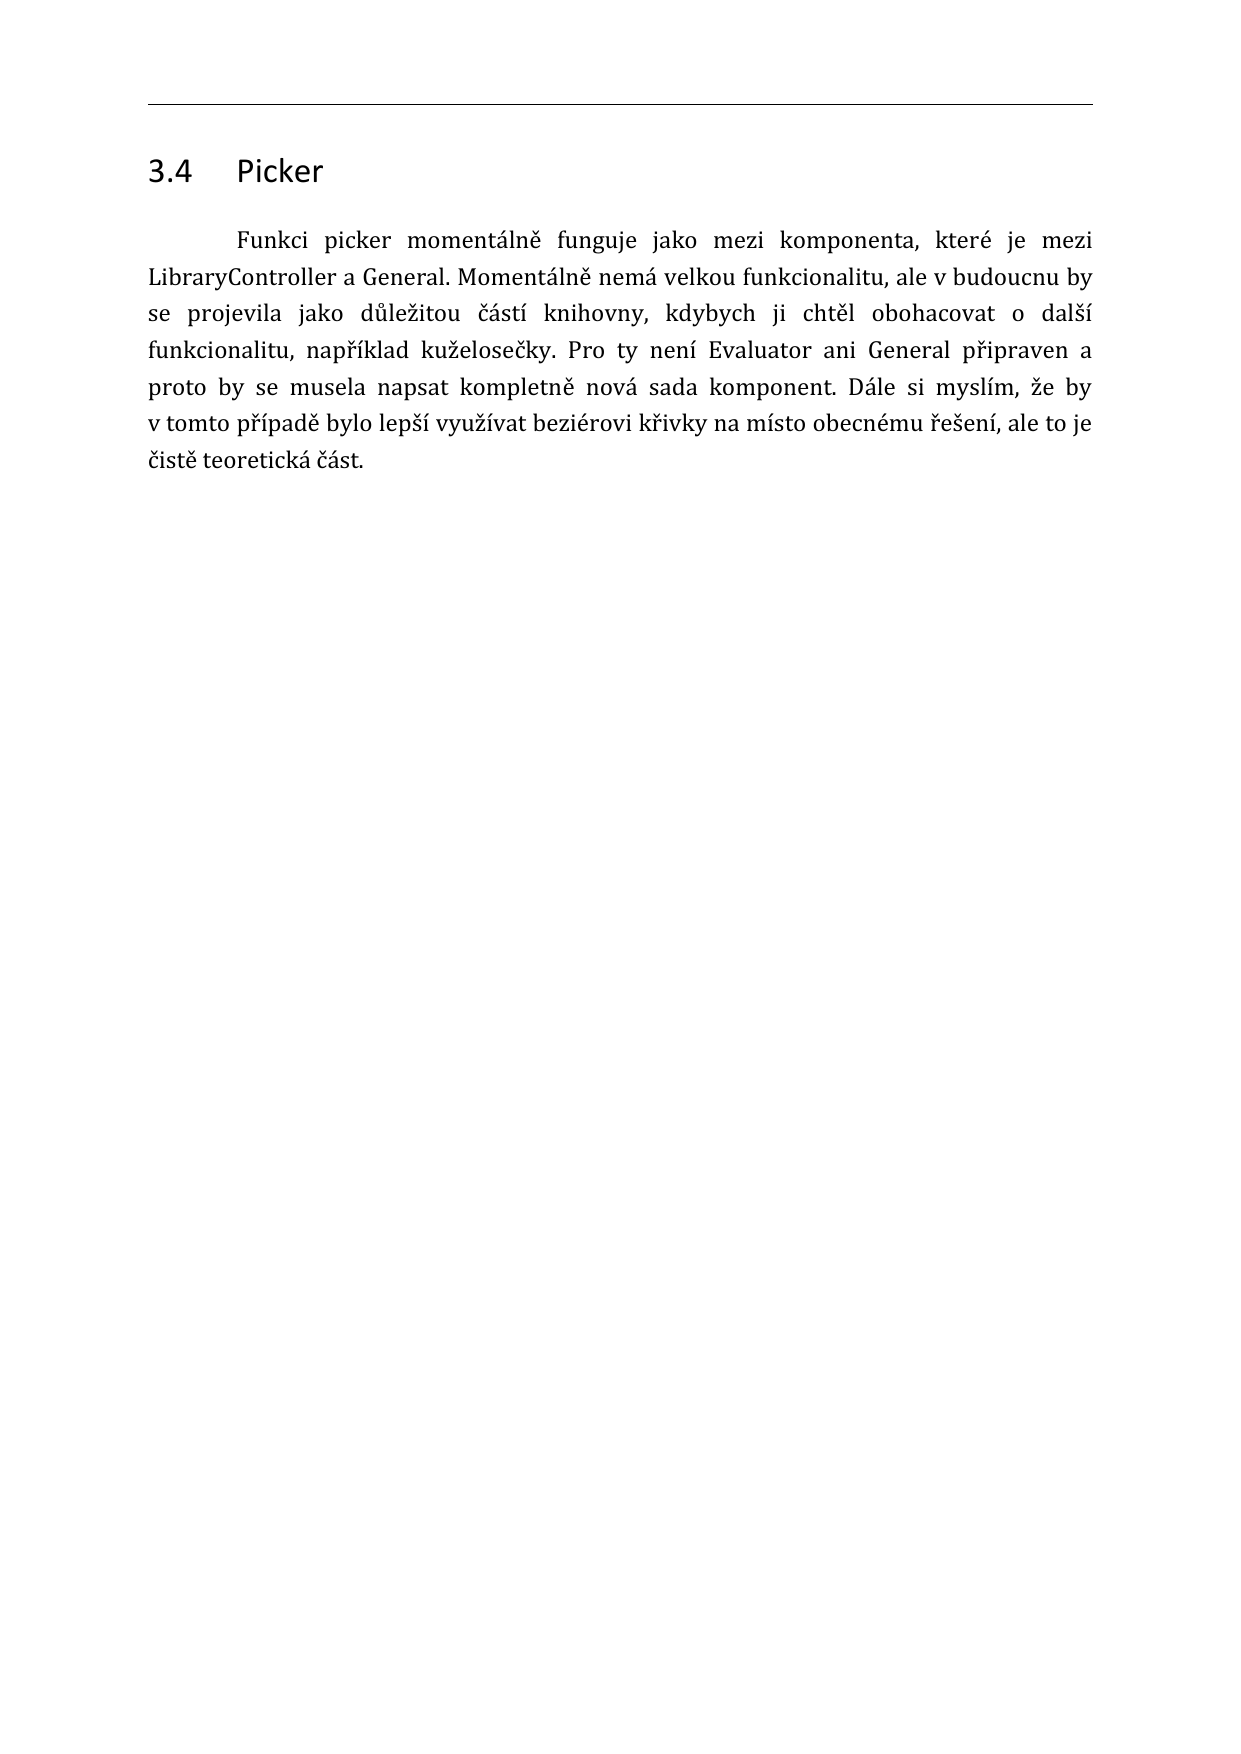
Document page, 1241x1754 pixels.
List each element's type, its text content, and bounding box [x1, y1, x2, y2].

text Funkci picker momentálně funguje jako mezi komponenta, které je mezi LibraryController a General. Momentálně nemá velkou funkcionalitu, ale v budoucnu by se projevila jako důležitou částí knihovny, kdybych ji chtěl obohacovat o další funkcionalitu, například kuželosečky. Pro ty není Evaluator ani General připraven a proto by se musela napsat kompletně nová sada komponent. Dále si myslím, že by v tomto případě bylo lepší využívat beziérovi křivky na místo obecnému řešení, ale to je čistě teoretická část. [148, 225, 1093, 473]
subtitle Picker [148, 148, 1093, 191]
